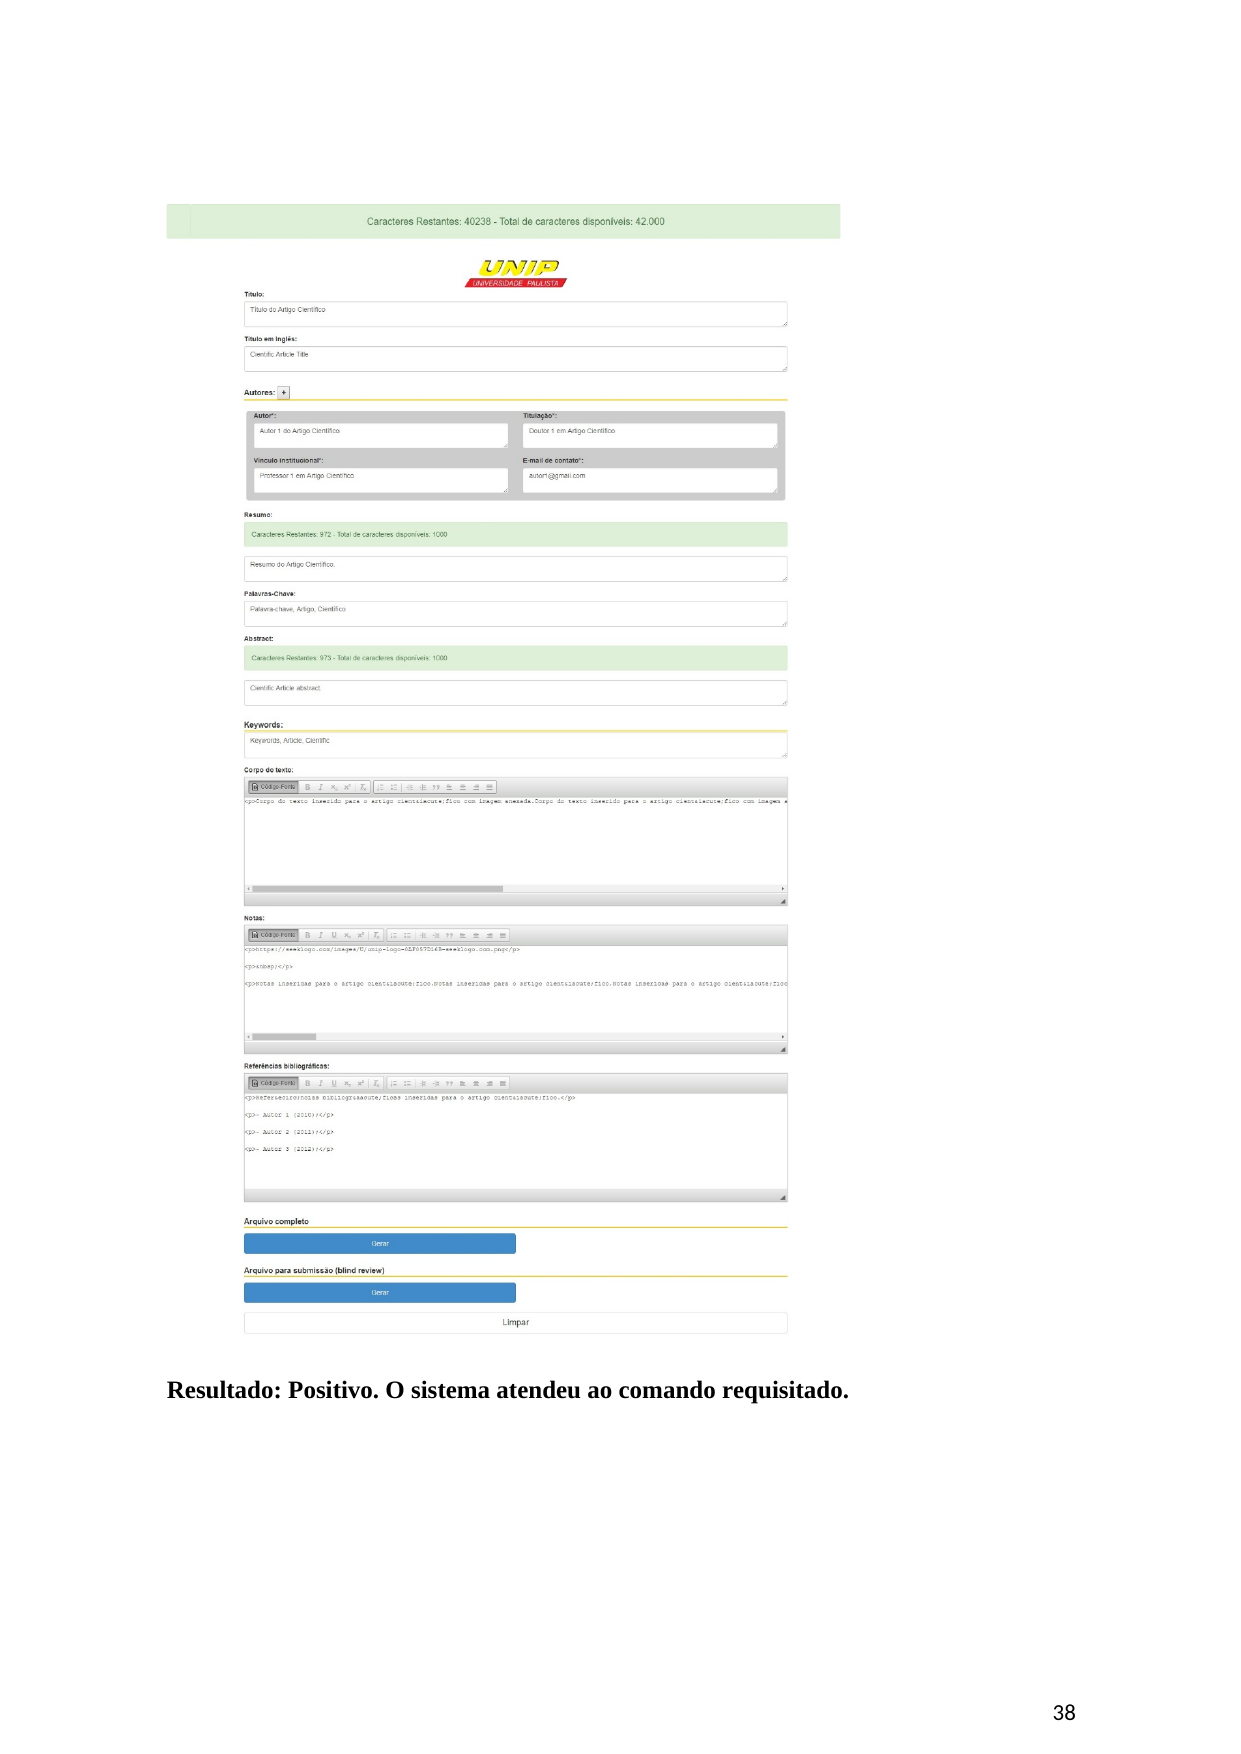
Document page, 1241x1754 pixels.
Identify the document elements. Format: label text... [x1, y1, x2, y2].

text Resultado: Positivo. O sistema atendeu ao comando requisitado. [167, 1375, 1076, 1404]
picture [166, 204, 841, 1357]
